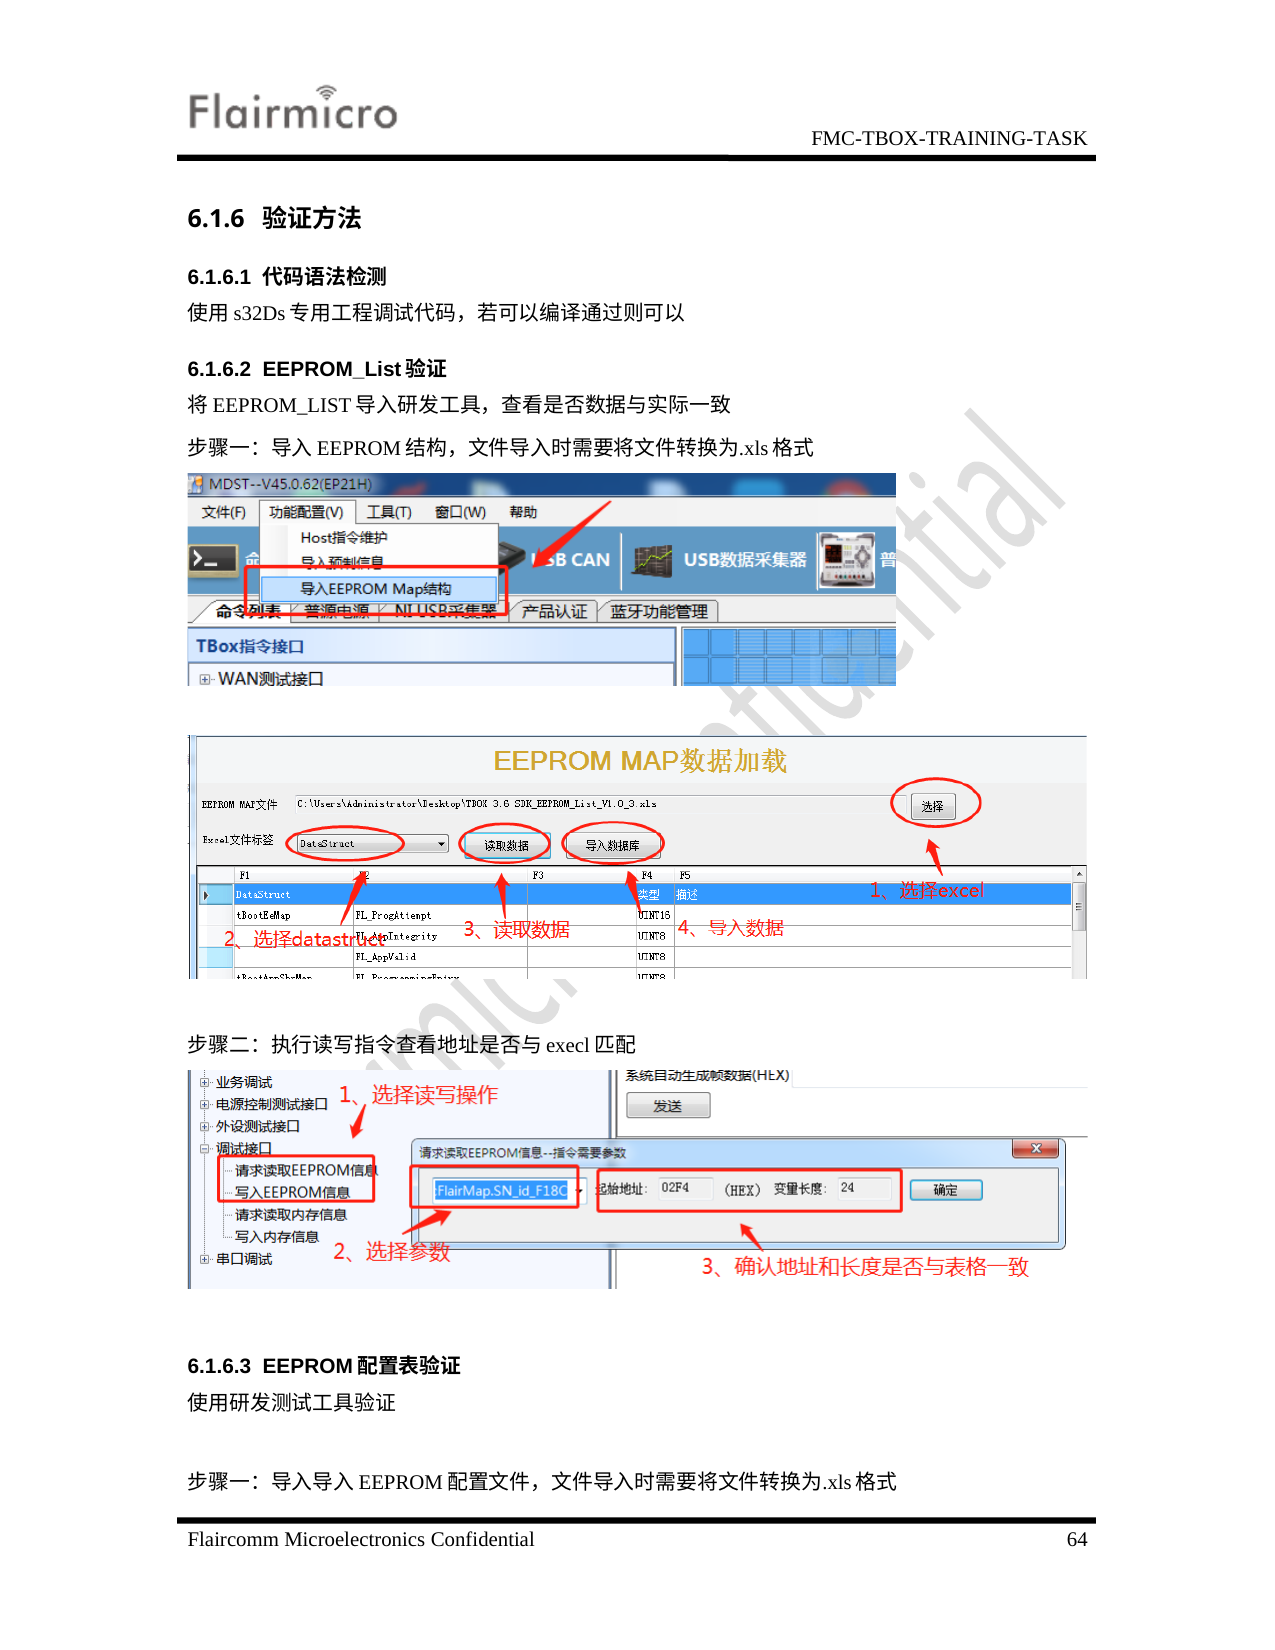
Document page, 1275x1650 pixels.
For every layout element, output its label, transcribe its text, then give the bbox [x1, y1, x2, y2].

text 步骤二：执行读写指令查看地址是否与execl匹配 [187, 1028, 1087, 1058]
text 步骤一：导入导入EEPROM配置文件，文件导入时需要将文件转换为.xls格式 [187, 1465, 1087, 1496]
picture [187, 1070, 1088, 1289]
subtitle EEPROM_List验证 [187, 352, 1087, 382]
text 使用s32Ds专用工程调试代码，若可以编译通过则可以 [187, 297, 1087, 327]
subtitle EEPROM配置表验证 [187, 1350, 1087, 1380]
subtitle 代码语法检测 [187, 260, 1087, 290]
text 步骤一：导入EEPROM结构，文件导入时需要将文件转换为.xls格式 [187, 431, 1087, 461]
text 使用研发测试工具验证 [187, 1386, 1087, 1416]
picture [187, 75, 400, 146]
picture [187, 473, 896, 686]
subtitle 验证方法 [187, 199, 1087, 235]
text 将EEPROM_LIST导入研发工具，查看是否数据与实际一致 [187, 388, 1087, 418]
picture [187, 735, 1087, 979]
